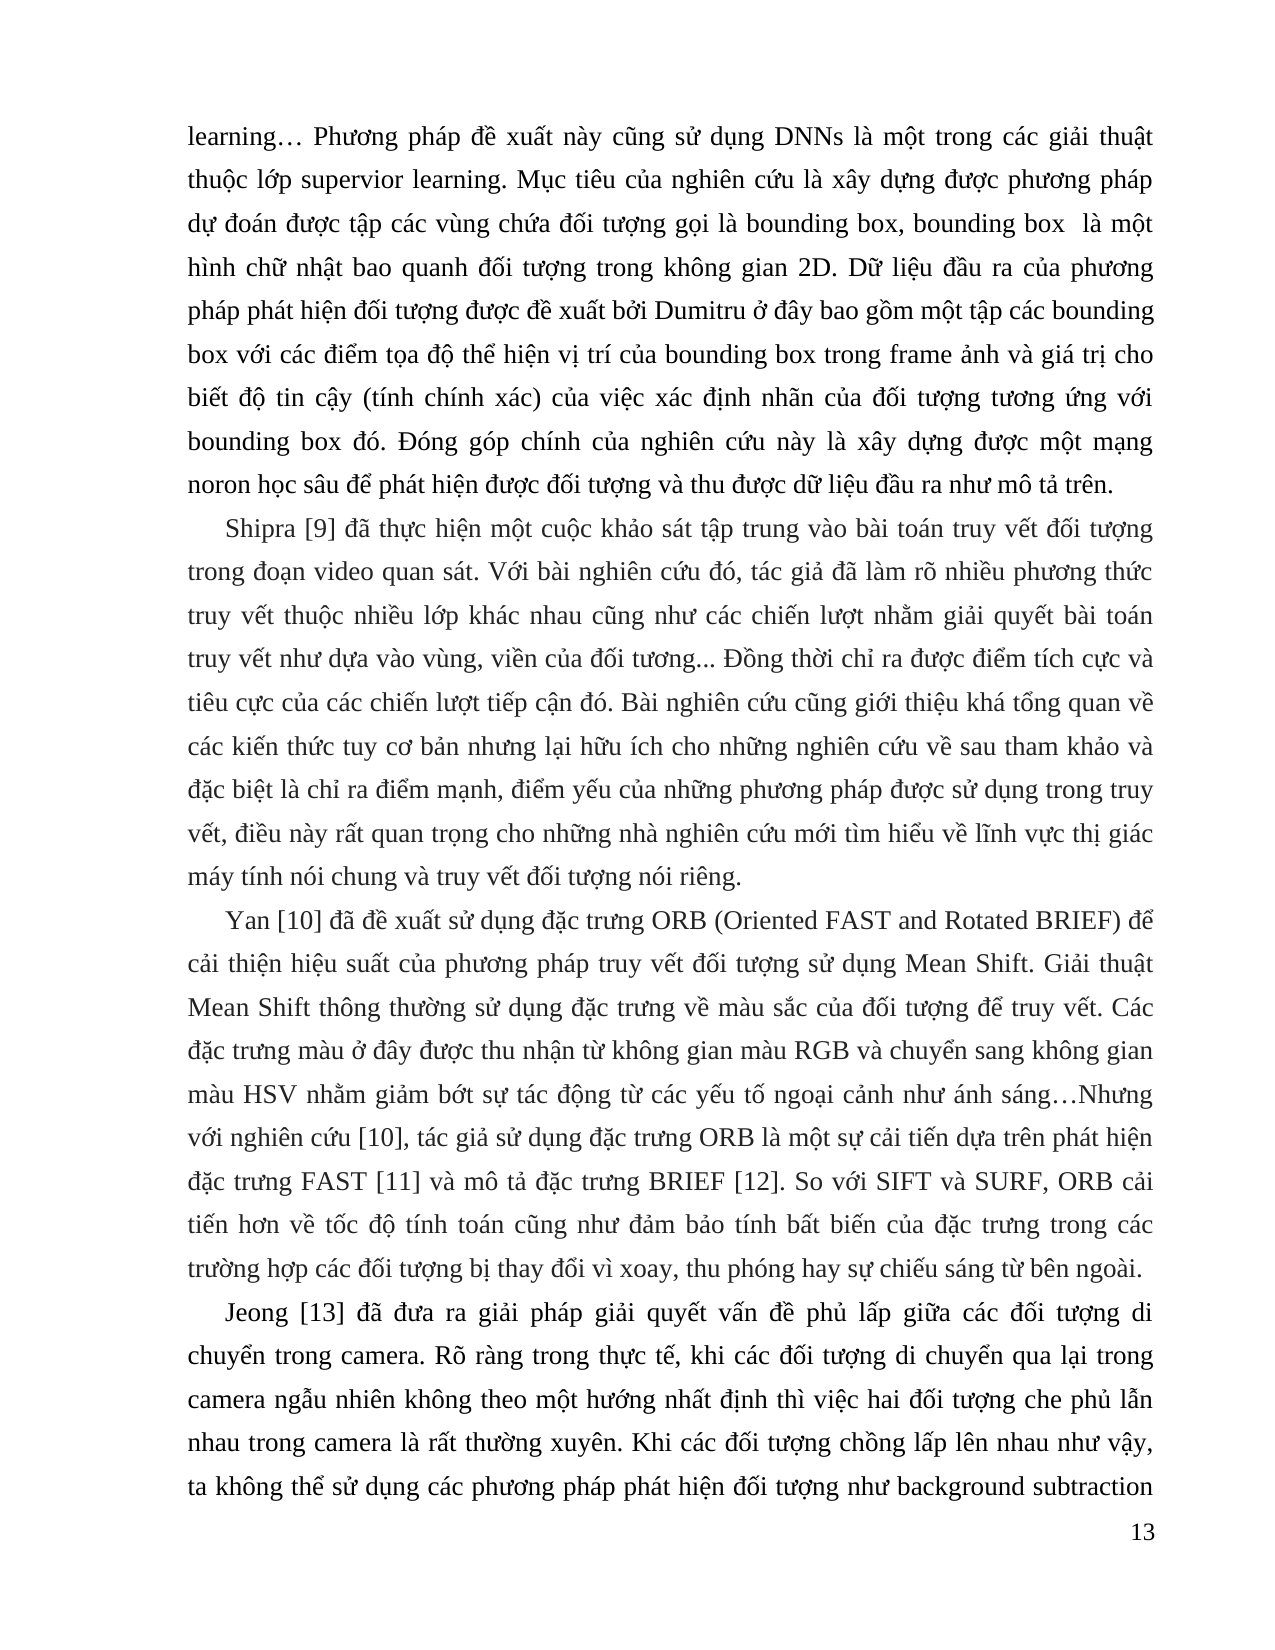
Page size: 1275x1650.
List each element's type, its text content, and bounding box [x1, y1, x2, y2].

text Yan [10] đã đề xuất sử dụng đặc trưng ORB (Oriented FAST and Rotated BRIEF) để cải thiện hiệu suất của phương pháp truy vết đối tượng sử dụng Mean Shift. Giải thuật Mean Shift thông thường sử dụng đặc trưng về màu sắc của đối tượng để truy vết. Các đặc trưng màu ở đây được thu nhận từ không gian màu RGB và chuyển sang không gian màu HSV nhằm giảm bớt sự tác động từ các yếu tố ngoại cảnh như ánh sáng…Nhưng với nghiên cứu [10], tác giả sử dụng đặc trưng ORB là một sự cải tiến dựa trên phát hiện đặc trưng FAST [11] và mô tả đặc trưng BRIEF [12]. So với SIFT và SURF, ORB cải tiến hơn về tốc độ tính toán cũng như đảm bảo tính bất biến của đặc trưng trong các trường hợp các đối tượng bị thay đổi vì xoay, thu phóng hay sự chiếu sáng từ bên ngoài. [187, 904, 1155, 1134]
text Shipra [9] đã thực hiện một cuộc khảo sát tập trung vào bài toán truy vết đối tượng trong đoạn video quan sát. Với bài nghiên cứu đó, tác giả đã làm rõ nhiều phương thức truy vết thuộc nhiều lớp khác nhau cũng như các chiến lượt nhằm giải quyết bài toán truy vết như dựa vào vùng, viền của đối tương... Đồng thời chỉ ra được điểm tích cực và tiêu cực của các chiến lượt tiếp cận đó. Bài nghiên cứu cũng giới thiệu khá tổng quan về các kiến thức tuy cơ bản nhưng lại hữu ích cho những nghiên cứu về sau tham khảo và đặc biệt là chỉ ra điểm mạnh, điểm yếu của những phương pháp được sử dụng trong truy vết, điều này rất quan trọng cho những nhà nghiên cứu mới tìm hiểu về lĩnh vực thị giác máy tính nói chung và truy vết đối tượng nói riêng. [187, 512, 1155, 568]
text Yan [10] đã đề xuất sử dụng đặc trưng ORB (Oriented FAST and Rotated BRIEF) để cải thiện hiệu suất của phương pháp truy vết đối tượng sử dụng Mean Shift. Giải thuật Mean Shift thông thường sử dụng đặc trưng về màu sắc của đối tượng để truy vết. Các đặc trưng màu ở đây được thu nhận từ không gian màu RGB và chuyển sang không gian màu HSV nhằm giảm bớt sự tác động từ các yếu tố ngoại cảnh như ánh sáng…Nhưng với nghiên cứu [10], tác giả sử dụng đặc trưng ORB là một sự cải tiến dựa trên phát hiện đặc trưng FAST [11] và mô tả đặc trưng BRIEF [12]. So với SIFT và SURF, ORB cải tiến hơn về tốc độ tính toán cũng như đảm bảo tính bất biến của đặc trưng trong các trường hợp các đối tượng bị thay đổi vì xoay, thu phóng hay sự chiếu sáng từ bên ngoài. [187, 1135, 1155, 1221]
text Yan [10] đã đề xuất sử dụng đặc trưng ORB (Oriented FAST and Rotated BRIEF) để cải thiện hiệu suất của phương pháp truy vết đối tượng sử dụng Mean Shift. Giải thuật Mean Shift thông thường sử dụng đặc trưng về màu sắc của đối tượng để truy vết. Các đặc trưng màu ở đây được thu nhận từ không gian màu RGB và chuyển sang không gian màu HSV nhằm giảm bớt sự tác động từ các yếu tố ngoại cảnh như ánh sáng…Nhưng với nghiên cứu [10], tác giả sử dụng đặc trưng ORB là một sự cải tiến dựa trên phát hiện đặc trưng FAST [11] và mô tả đặc trưng BRIEF [12]. So với SIFT và SURF, ORB cải tiến hơn về tốc độ tính toán cũng như đảm bảo tính bất biến của đặc trưng trong các trường hợp các đối tượng bị thay đổi vì xoay, thu phóng hay sự chiếu sáng từ bên ngoài. [187, 1222, 1155, 1283]
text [187, 1296, 1155, 1501]
text Shipra [9] đã thực hiện một cuộc khảo sát tập trung vào bài toán truy vết đối tượng trong đoạn video quan sát. Với bài nghiên cứu đó, tác giả đã làm rõ nhiều phương thức truy vết thuộc nhiều lớp khác nhau cũng như các chiến lượt nhằm giải quyết bài toán truy vết như dựa vào vùng, viền của đối tương... Đồng thời chỉ ra được điểm tích cực và tiêu cực của các chiến lượt tiếp cận đó. Bài nghiên cứu cũng giới thiệu khá tổng quan về các kiến thức tuy cơ bản nhưng lại hữu ích cho những nghiên cứu về sau tham khảo và đặc biệt là chỉ ra điểm mạnh, điểm yếu của những phương pháp được sử dụng trong truy vết, điều này rất quan trọng cho những nhà nghiên cứu mới tìm hiểu về lĩnh vực thị giác máy tính nói chung và truy vết đối tượng nói riêng. [187, 831, 1155, 891]
text Shipra [9] đã thực hiện một cuộc khảo sát tập trung vào bài toán truy vết đối tượng trong đoạn video quan sát. Với bài nghiên cứu đó, tác giả đã làm rõ nhiều phương thức truy vết thuộc nhiều lớp khác nhau cũng như các chiến lượt nhằm giải quyết bài toán truy vết như dựa vào vùng, viền của đối tương... Đồng thời chỉ ra được điểm tích cực và tiêu cực của các chiến lượt tiếp cận đó. Bài nghiên cứu cũng giới thiệu khá tổng quan về các kiến thức tuy cơ bản nhưng lại hữu ích cho những nghiên cứu về sau tham khảo và đặc biệt là chỉ ra điểm mạnh, điểm yếu của những phương pháp được sử dụng trong truy vết, điều này rất quan trọng cho những nhà nghiên cứu mới tìm hiểu về lĩnh vực thị giác máy tính nói chung và truy vết đối tượng nói riêng. [187, 700, 1155, 830]
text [187, 120, 1155, 499]
